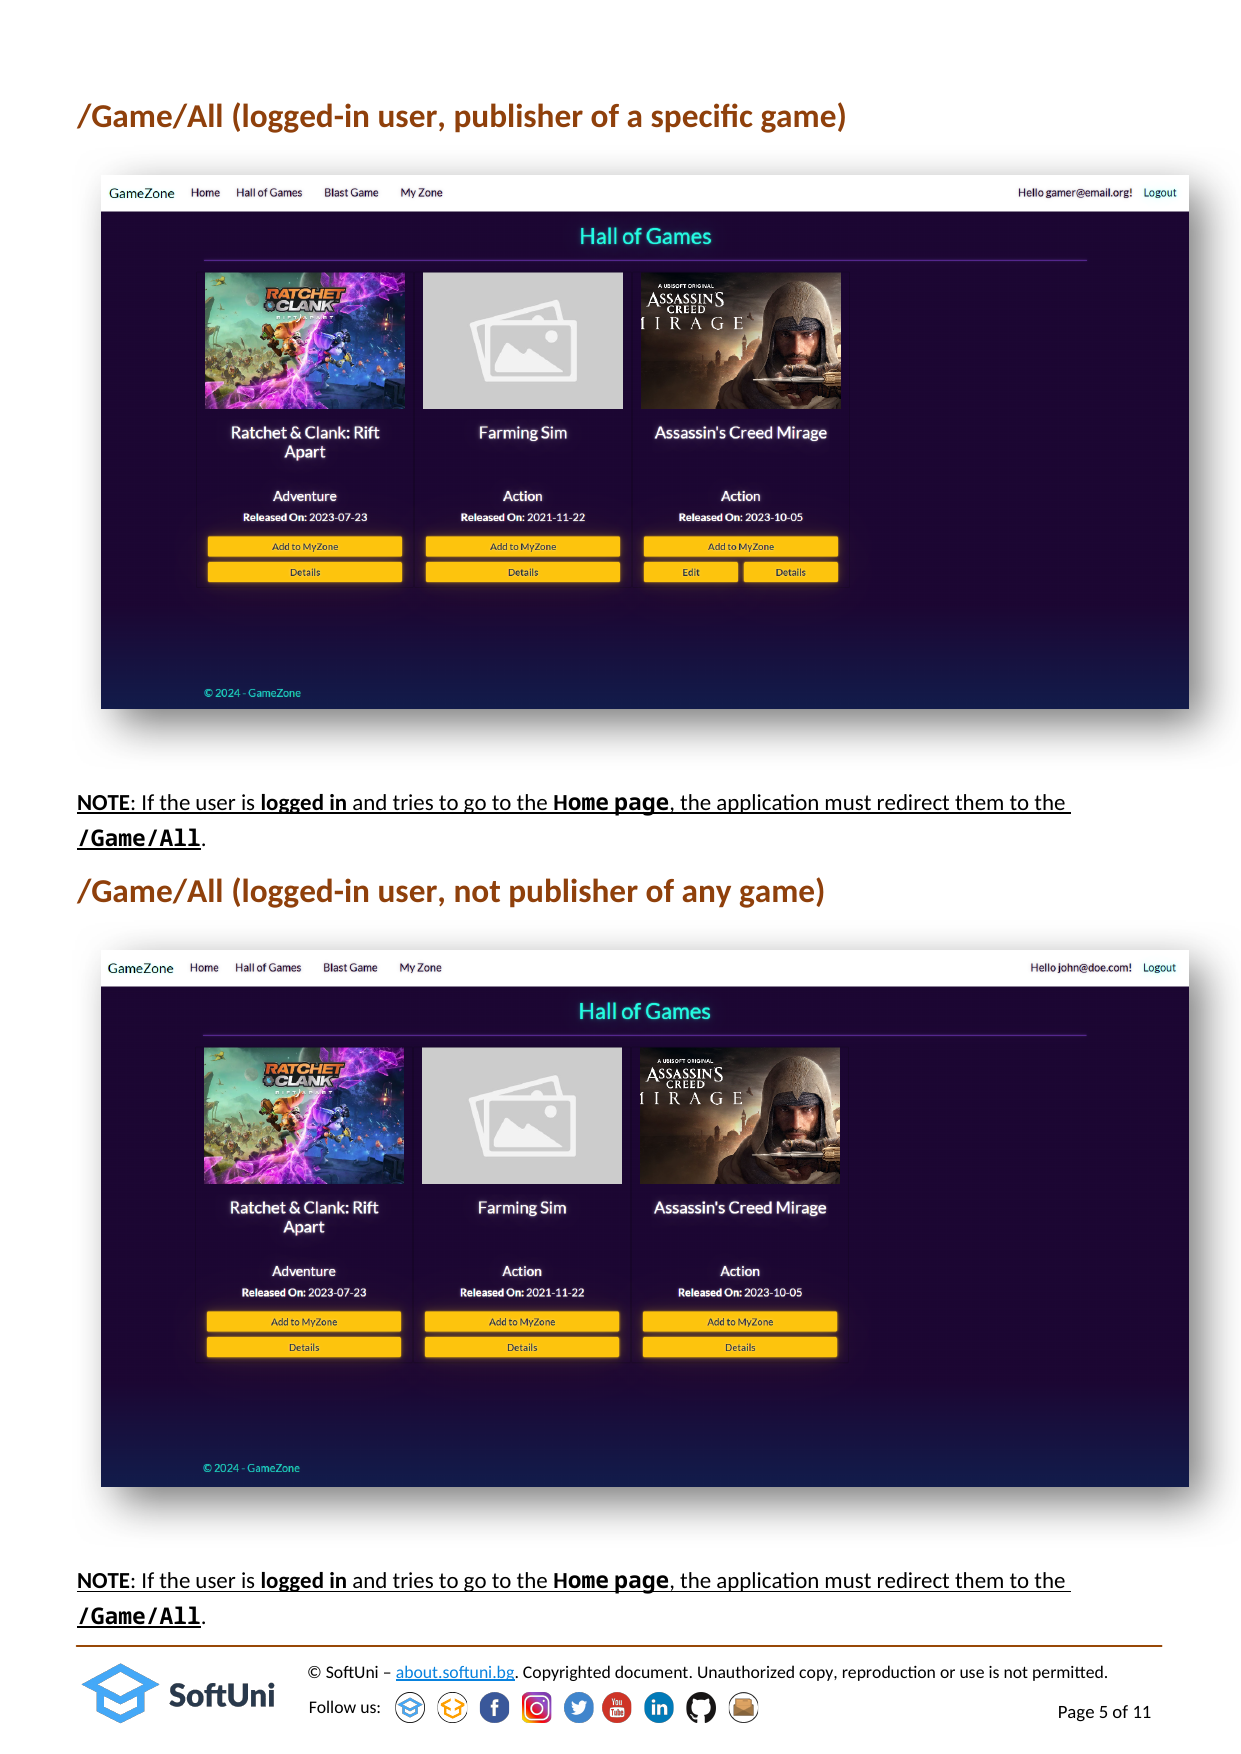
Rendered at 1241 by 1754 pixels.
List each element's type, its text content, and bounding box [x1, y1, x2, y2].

picture [665, 1692, 674, 1701]
picture [658, 1705, 667, 1714]
subtitle /Game/All (logged-in user, publisher of a specific game) [77, 95, 1163, 136]
picture [101, 950, 1189, 1487]
picture [522, 1692, 552, 1723]
picture [564, 1692, 594, 1723]
text NOTE: If the user is logged in and tries to go to the Home page, the application must redirect them to the /Game/All. [77, 786, 1163, 853]
picture [644, 1714, 653, 1723]
picture [686, 1692, 716, 1723]
picture [665, 1714, 674, 1723]
subtitle /Game/All (logged-in user, not publisher of any game) [77, 870, 1163, 911]
picture [437, 1692, 468, 1723]
picture [602, 1692, 632, 1723]
picture [728, 1692, 759, 1723]
picture [75, 1658, 281, 1729]
picture [395, 1692, 425, 1723]
picture [101, 175, 1189, 709]
text NOTE: If the user is logged in and tries to go to the Home page, the application must redirect them to the /Game/All. [77, 1564, 1163, 1631]
picture [644, 1692, 653, 1701]
picture [479, 1692, 510, 1723]
